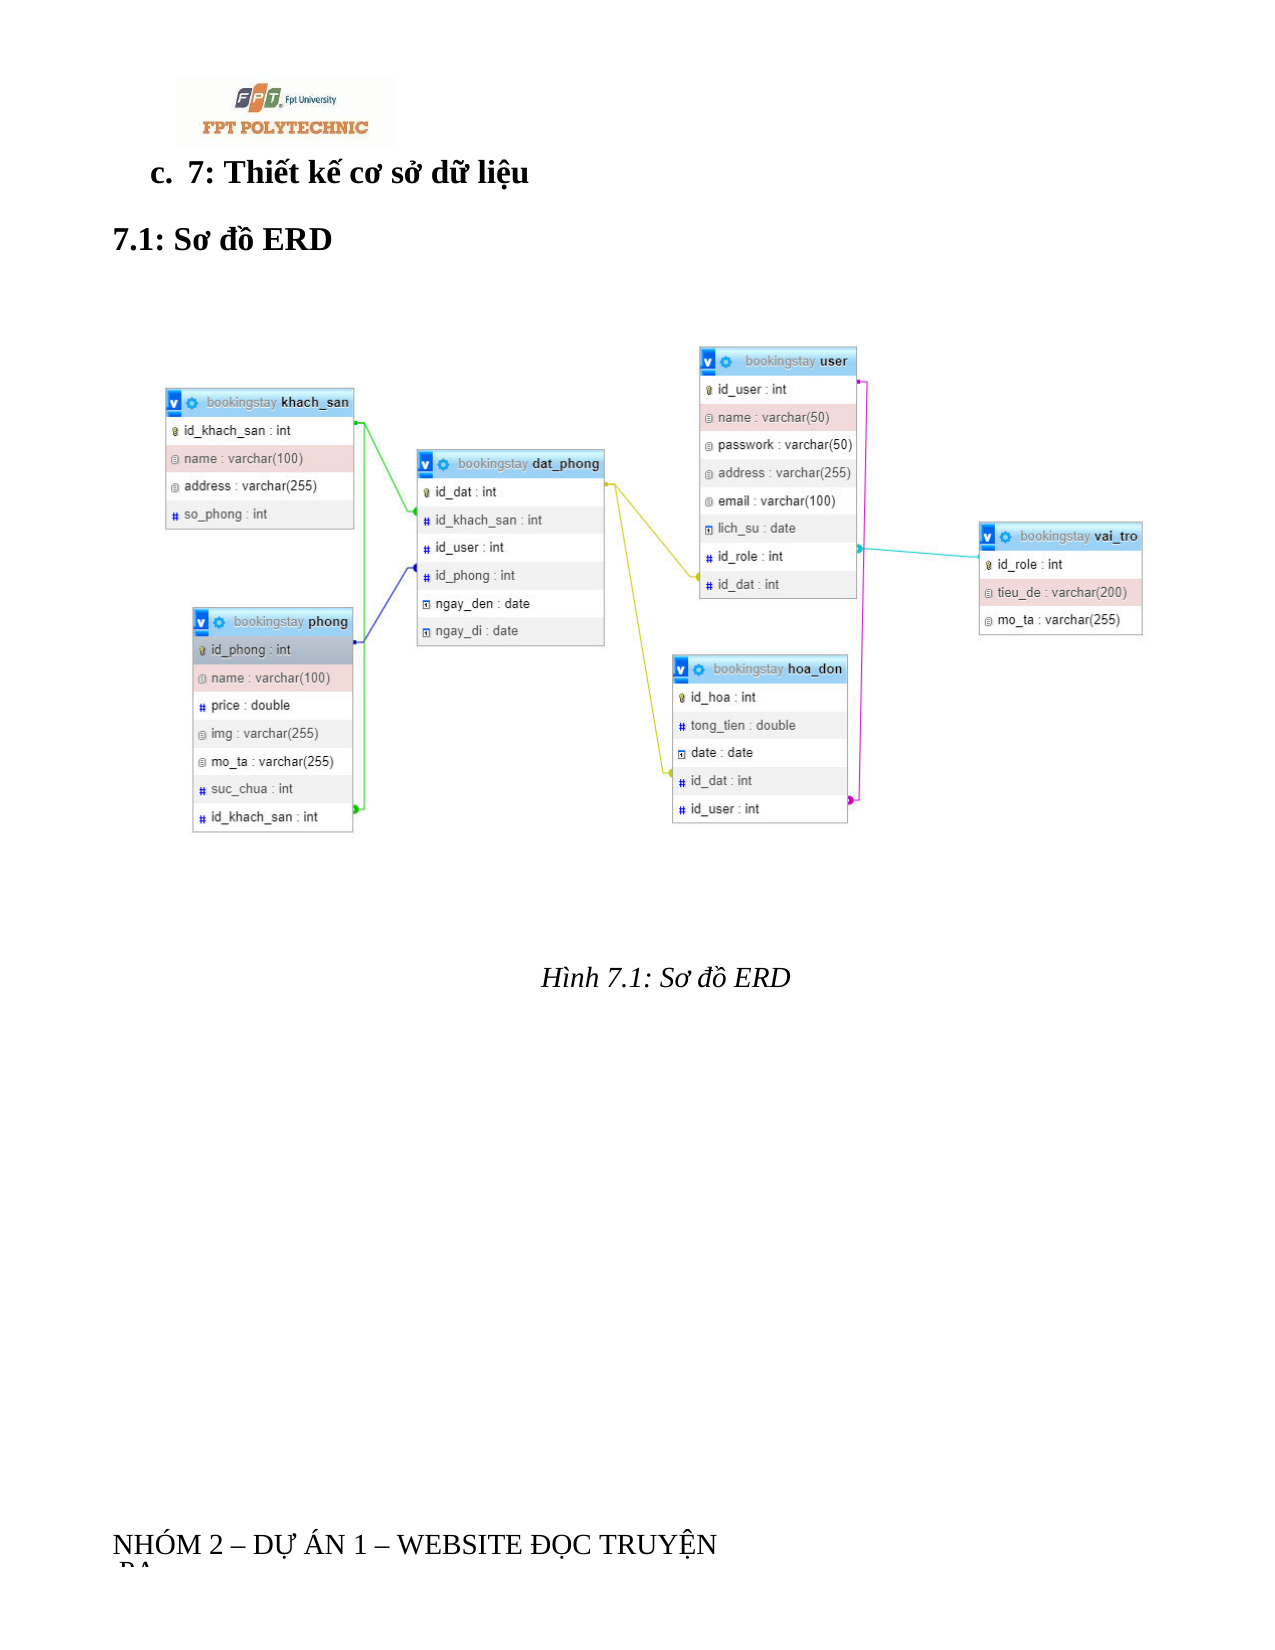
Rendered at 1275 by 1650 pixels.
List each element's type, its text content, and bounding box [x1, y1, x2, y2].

picture [177, 75, 395, 146]
subtitle 7: Thiết kế cơ sở dữ liệu [150, 153, 1198, 191]
picture [112, 266, 1198, 921]
subtitle 7.1: Sơ đồ ERD [112, 219, 1198, 258]
text Hình 7.1: Sơ đồ ERD [237, 960, 1097, 993]
